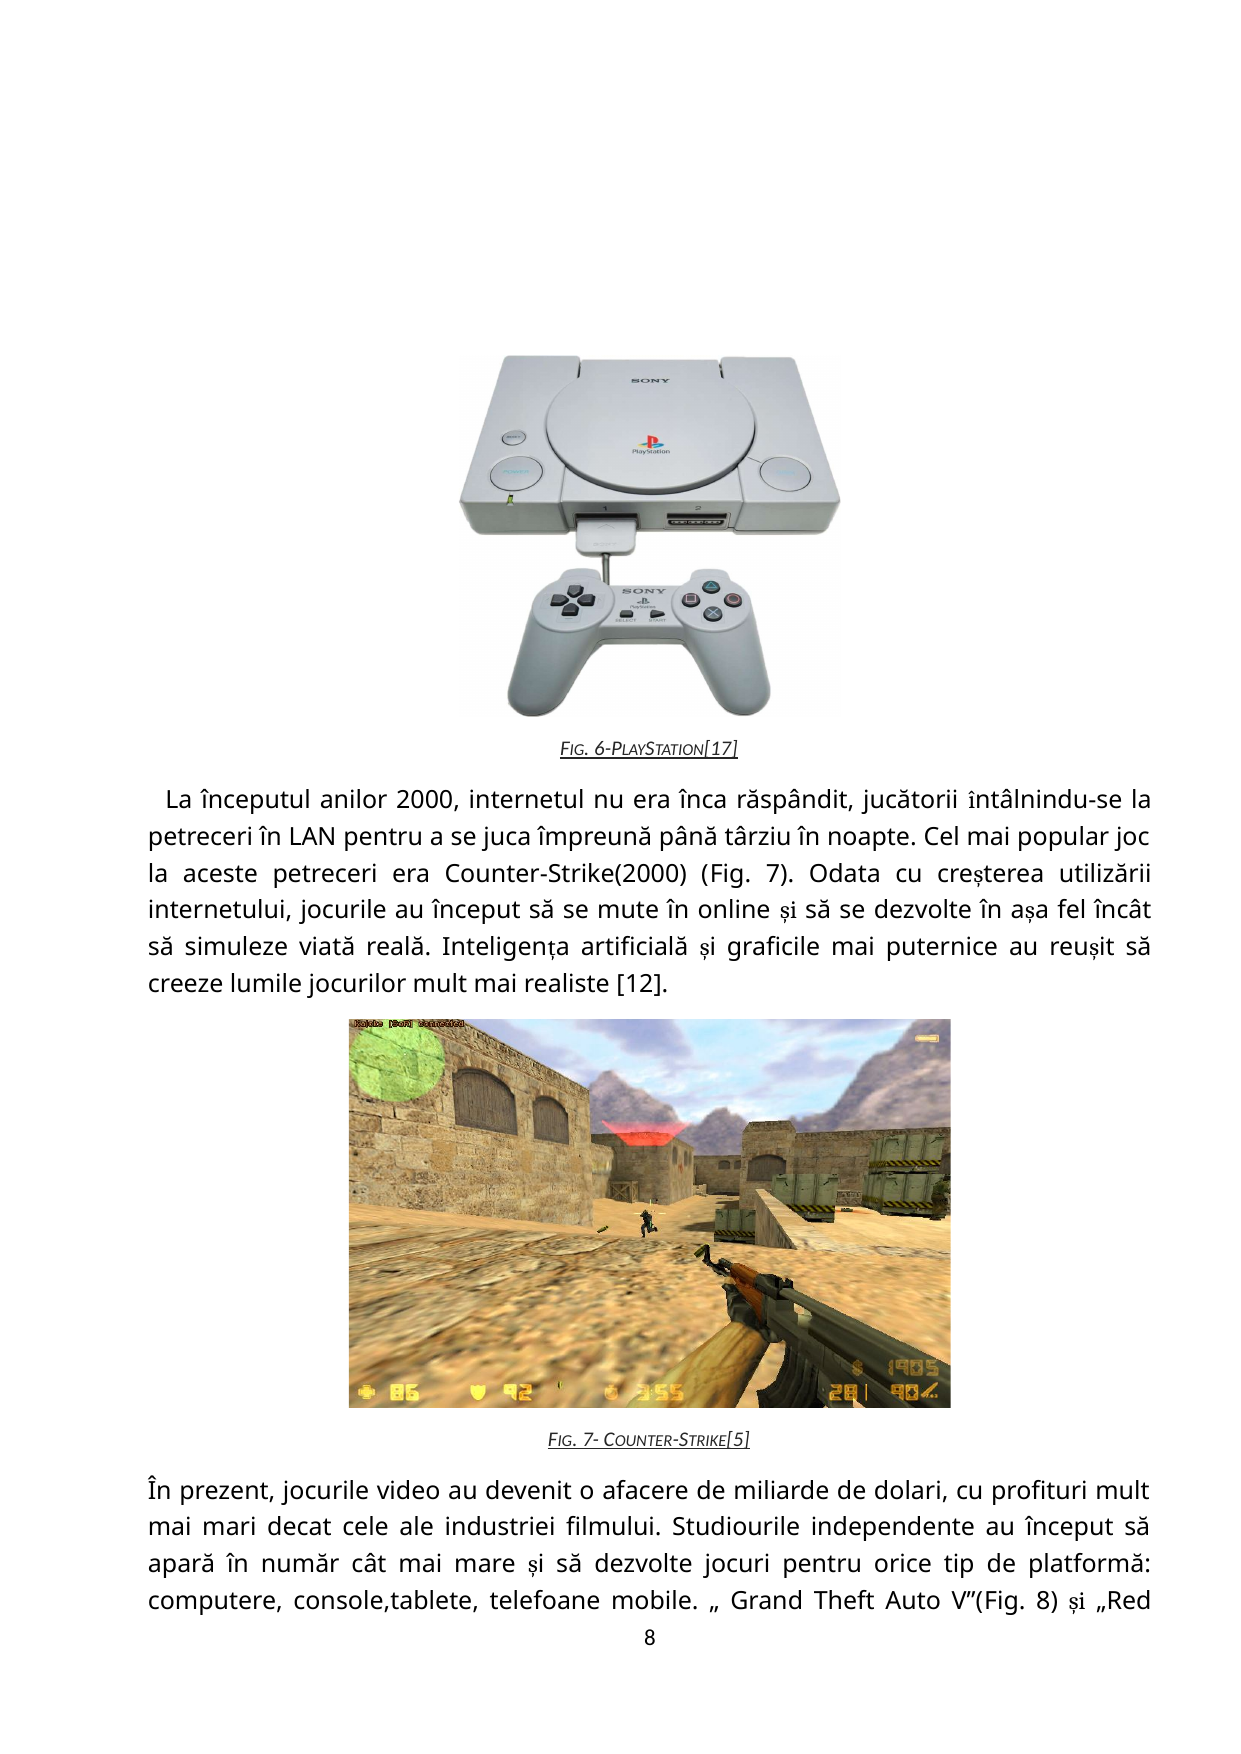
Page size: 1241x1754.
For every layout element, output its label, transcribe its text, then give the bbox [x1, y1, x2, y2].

text Fig. 7- Counter-Strike[5] [148, 1426, 1152, 1451]
text Fig. 6-PlayStation[12] [148, 736, 1152, 761]
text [148, 1472, 1152, 1617]
picture [348, 1019, 951, 1408]
picture [458, 355, 841, 717]
text La începutul anilor 2000, internetul nu era înca răspândit, jucătorii întâlnindu-se la petreceri în LAN pentru a se juca împreună până târziu în noapte. Cel mai popular joc la aceste petreceri era Counter-Strike(2000) (Fig. 7). Odata cu creșterea utilizării internetului, jocurile au început să se mute în online și să se dezvolte în așa fel încât să simuleze viată reală. Inteligența artificială și graficile mai puternice au reușit să creeze lumile jocurilor mult mai realiste [12]. [148, 782, 1152, 1000]
